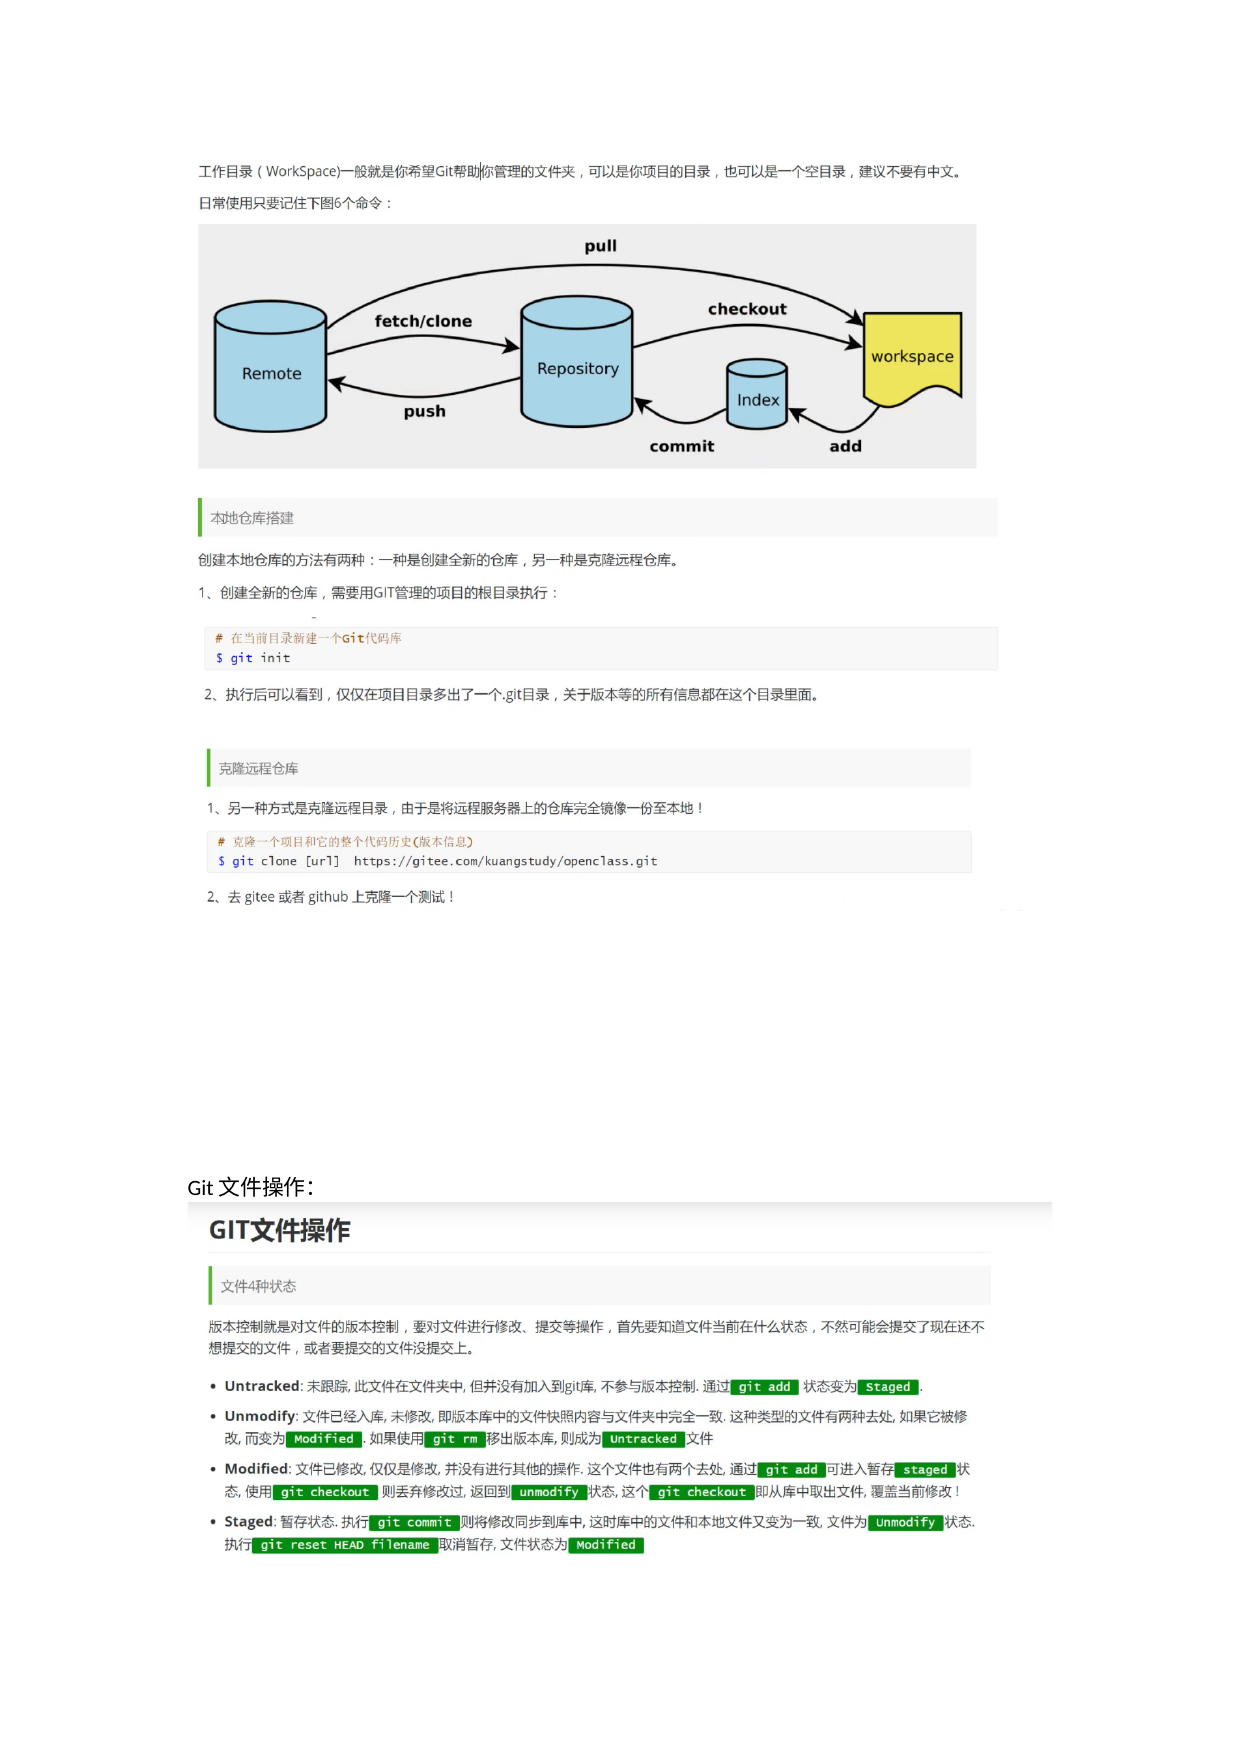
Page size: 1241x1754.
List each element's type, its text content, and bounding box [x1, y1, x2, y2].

text Git文件操作： [187, 1169, 1053, 1202]
picture [187, 747, 1052, 911]
picture [187, 1364, 1052, 1581]
picture [187, 487, 1053, 610]
picture [187, 162, 1053, 478]
picture [187, 1202, 1053, 1359]
picture [187, 617, 1041, 726]
